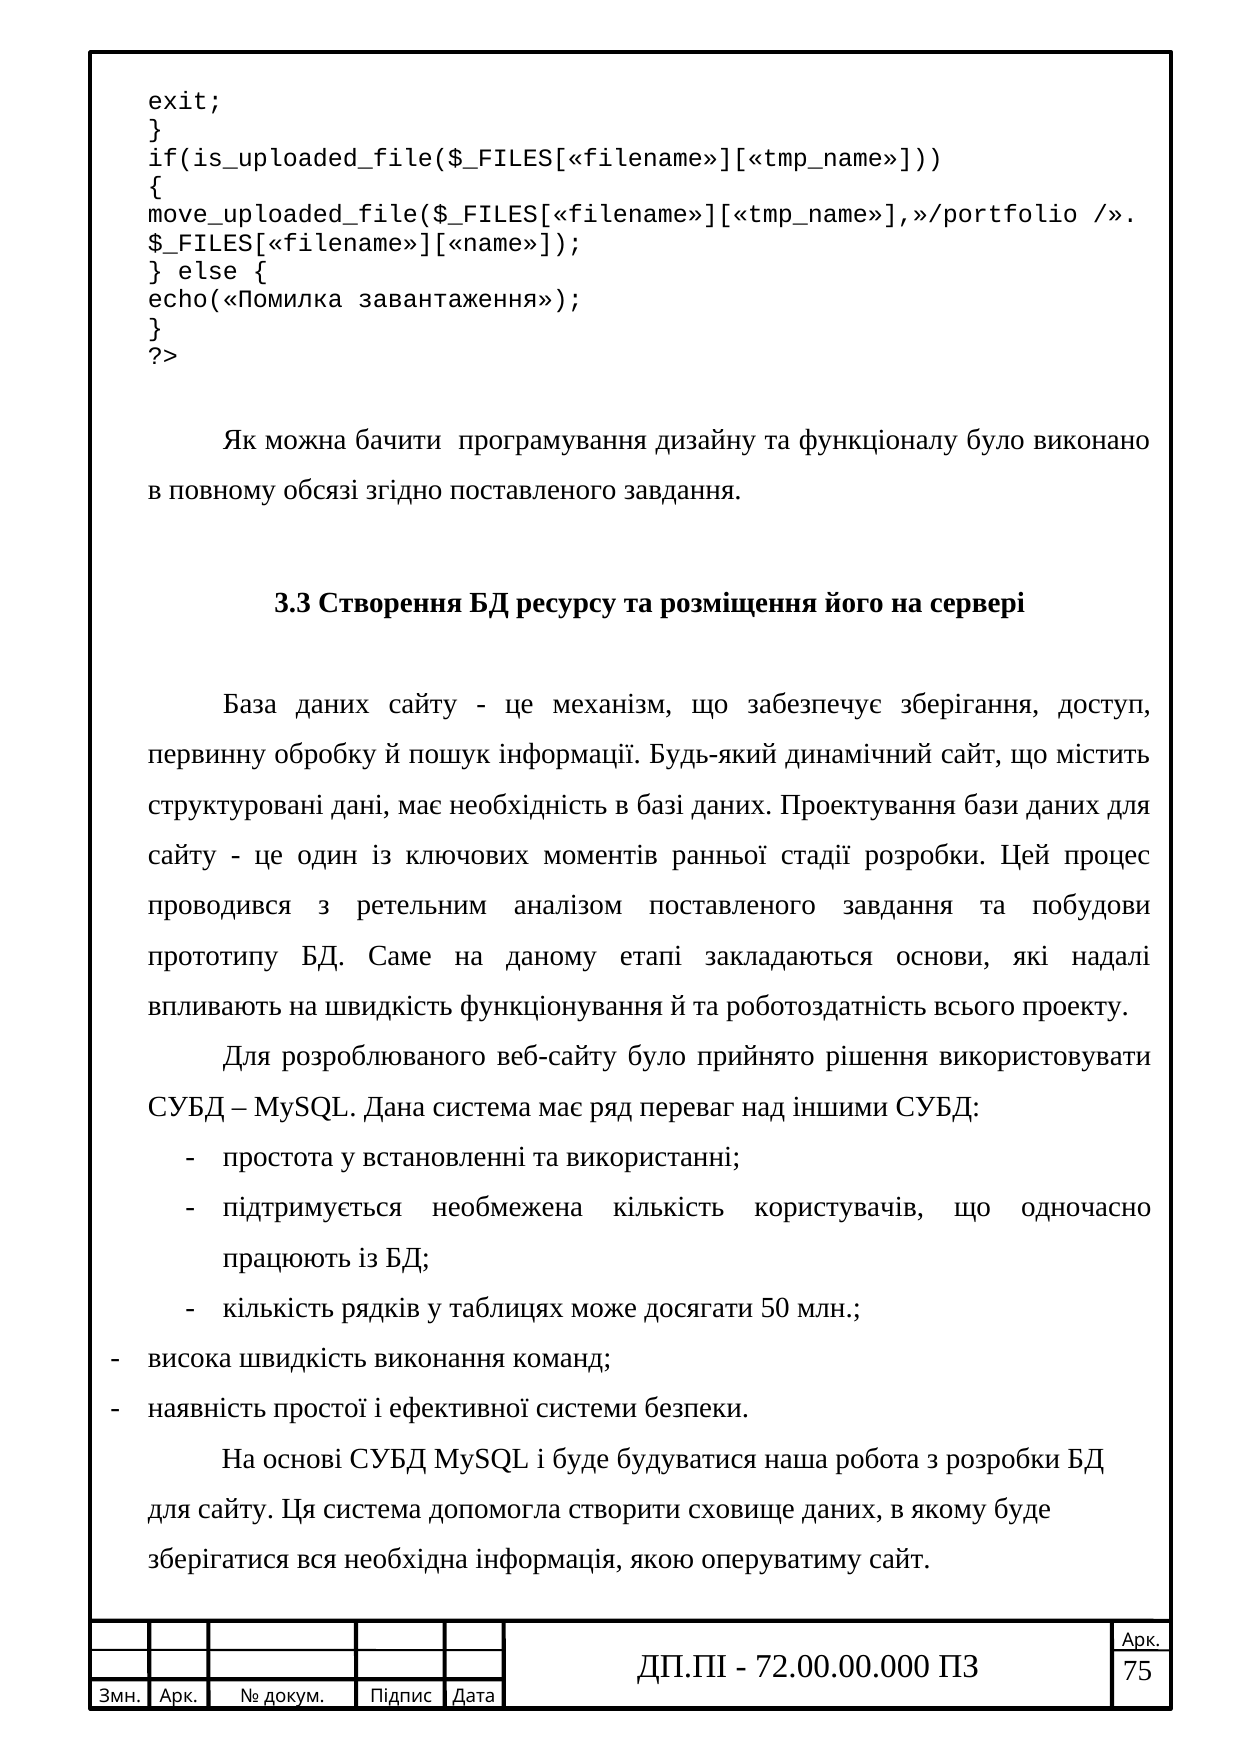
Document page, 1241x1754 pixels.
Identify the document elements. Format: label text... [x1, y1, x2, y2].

text Для розроблюваного веб-сайту було прийнято рішення використовувати СУБД – MySQL. Дана система має ряд переваг над іншими СУБД: [148, 1038, 1152, 1122]
text echo(«Помилка завантаження»); [148, 287, 1152, 315]
list простота у встановленні та використанні; [185, 1139, 1152, 1173]
text Як можна бачити програмування дизайну та функціоналу було виконано в повному обсязі згідно поставленого завдання. [148, 422, 1152, 506]
list наявність простої і ефективної системи безпеки. [110, 1391, 1152, 1424]
text ?> [148, 343, 1152, 372]
text } [148, 117, 1152, 145]
list підтримується необмежена кількість користувачів, що одночасно працюють із БД; [185, 1189, 1152, 1273]
text if(is_uploaded_file($_FILES[«filename»][«tmp_name»])) [148, 145, 1152, 173]
text exit; [148, 88, 1152, 117]
text } [148, 315, 1152, 343]
text База даних сайту - це механізм, що забезпечує зберігання, доступ, первинну обробку й пошук інформації. Будь-який динамічний сайт, що містить структуровані дані, має необхідність в базі даних. Проектування бази даних для сайту - це один із ключових моментів ранньої стадії розробки. Цей процес проводився з ретельним аналізом поставленого завдання та побудови прототипу БД. Саме на даному етапі закладаються основи, які надалі впливають на швидкість функціонування й та роботоздатність всього проекту. [148, 686, 1152, 1022]
list висока швидкість виконання команд; [110, 1340, 1152, 1374]
text { [148, 173, 1152, 202]
text move_uploaded_file($_FILES[«filename»][«tmp_name»],»/portfolio /».$_FILES[«filename»][«name»]); [148, 202, 1152, 258]
text } else { [148, 258, 1152, 287]
subtitle 3.3 Створення БД ресурсу та розміщення його на сервері [148, 586, 1152, 619]
text На основі СУБД MySQL і буде будуватися наша робота з розробки БД для сайту. Ця система допомогла створити сховище даних, в якому буде зберігатися вся необхідна інформація, якою оперуватиму сайт. [148, 1441, 1152, 1575]
list кількість рядків у таблицях може досягати 50 млн.; [185, 1290, 1152, 1323]
